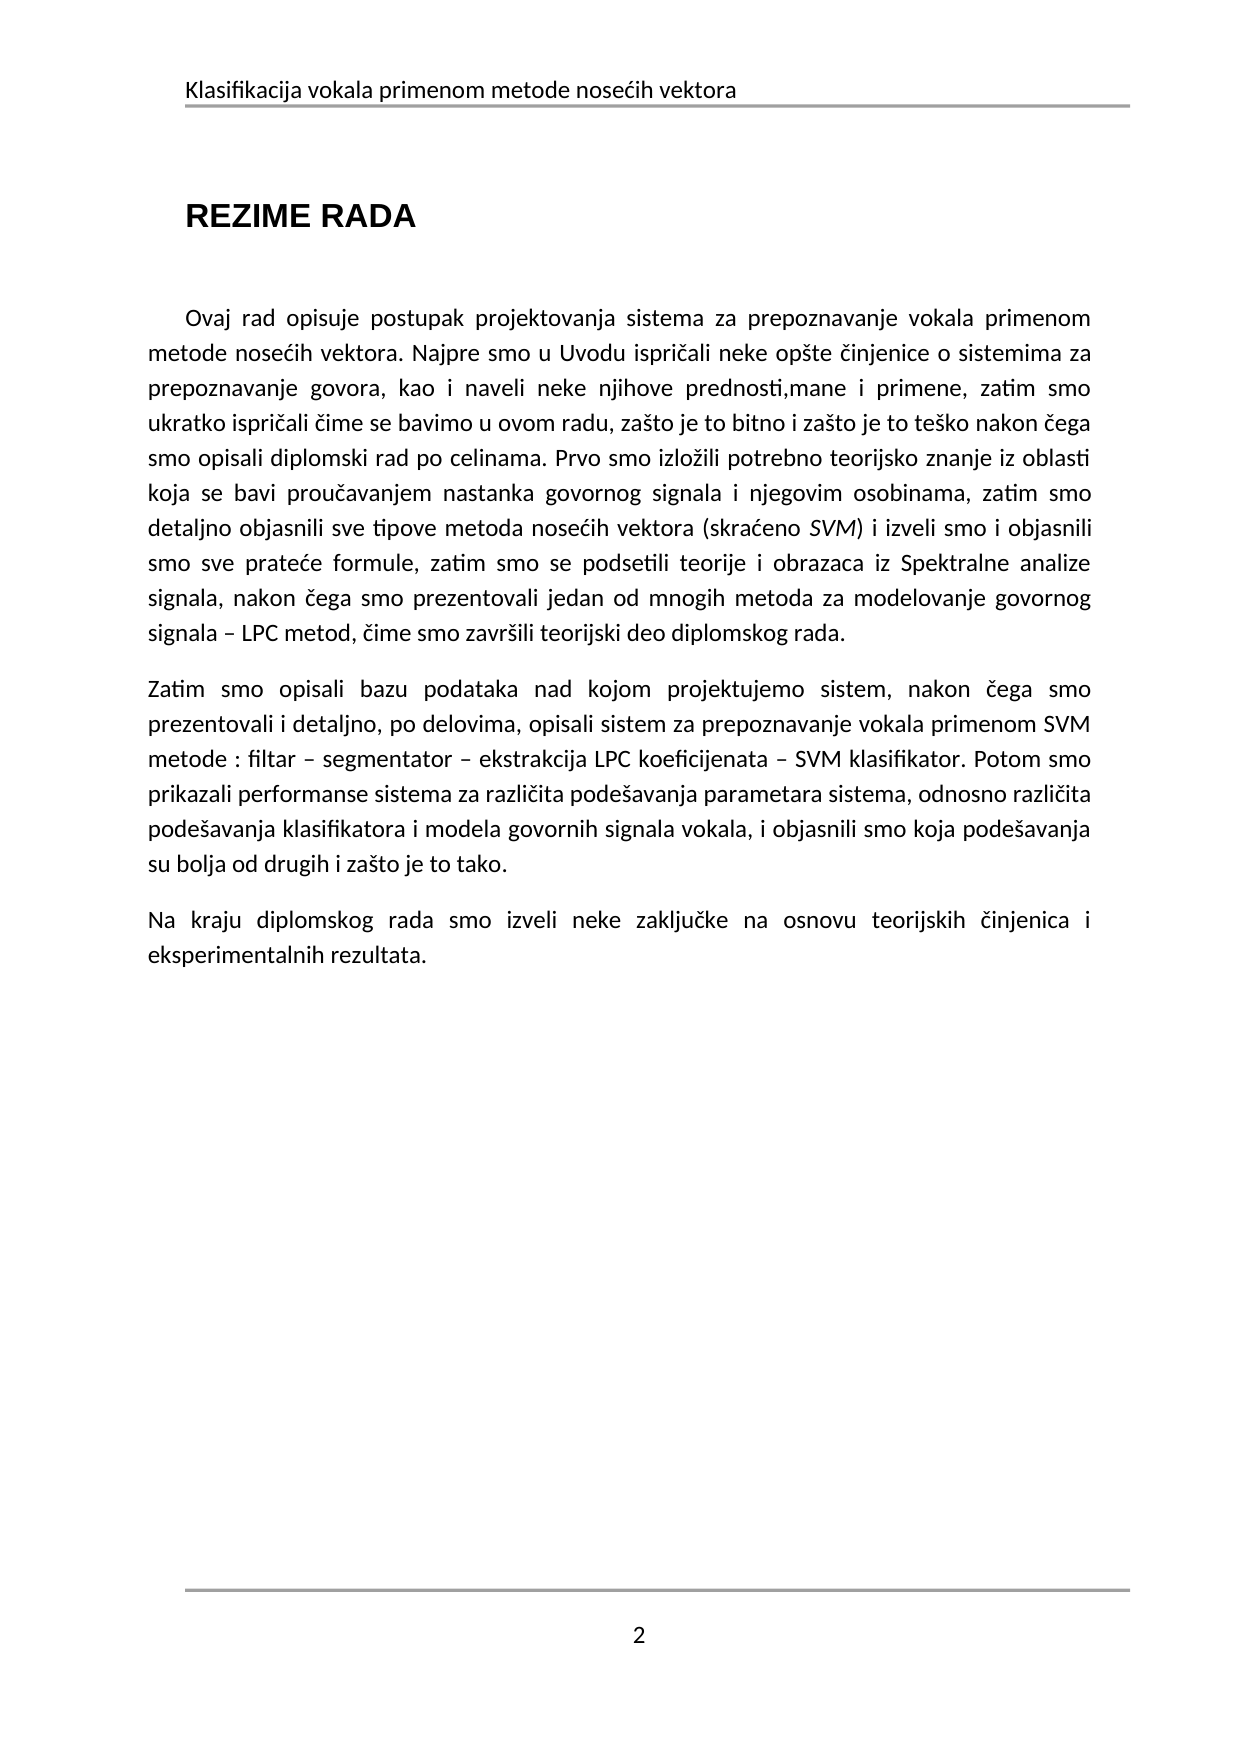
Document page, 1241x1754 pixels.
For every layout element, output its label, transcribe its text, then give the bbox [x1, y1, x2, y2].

text Na kraju diplomskog rada smo izveli neke zaključke na osnovu teorijskih činjenica i eksperimentalnih rezultata. [148, 904, 1093, 969]
text Zatim smo opisali bazu podataka nad kojom projektujemo sistem, nakon čega smo prezentovali i detaljno, po delovima, opisali sistem za prepoznavanje vokala primenom SVM metode : filtar – segmentator – ekstrakcija LPC koeficijenata – SVM klasifikator. Potom smo prikazali performanse sistema za različita podešavanja parametara sistema, odnosno različita podešavanja klasifikatora i modela govornih signala vokala, i objasnili smo koja podešavanja su bolja od drugih i zašto je to tako. [148, 673, 1093, 879]
subtitle REZIME RADA [148, 196, 1093, 234]
text Ovaj rad opisuje postupak projektovanja sistema za prepoznavanje vokala primenom metode nosećih vektora. Najpre smo u Uvodu ispričali neke opšte činjenice o sistemima za prepoznavanje govora, kao i naveli neke njihove prednosti,mane i primene, zatim smo ukratko ispričali čime se bavimo u ovom radu, zašto je to bitno i zašto je to teško nakon čega smo opisali diplomski rad po celinama. Prvo smo izložili potrebno teorijsko znanje iz oblasti koja se bavi proučavanjem nastanka govornog signala i njegovim osobinama, zatim smo detaljno objasnili sve tipove metoda nosećih vektora (skraćeno SVM) i izveli smo i objasnili smo sve prateće formule, zatim smo se podsetili teorije i obrazaca iz Spektralne analize signala, nakon čega smo prezentovali jedan od mnogih metoda za modelovanje govornog signala – LPC metod, čime smo završili teorijski deo diplomskog rada. [148, 302, 1093, 648]
